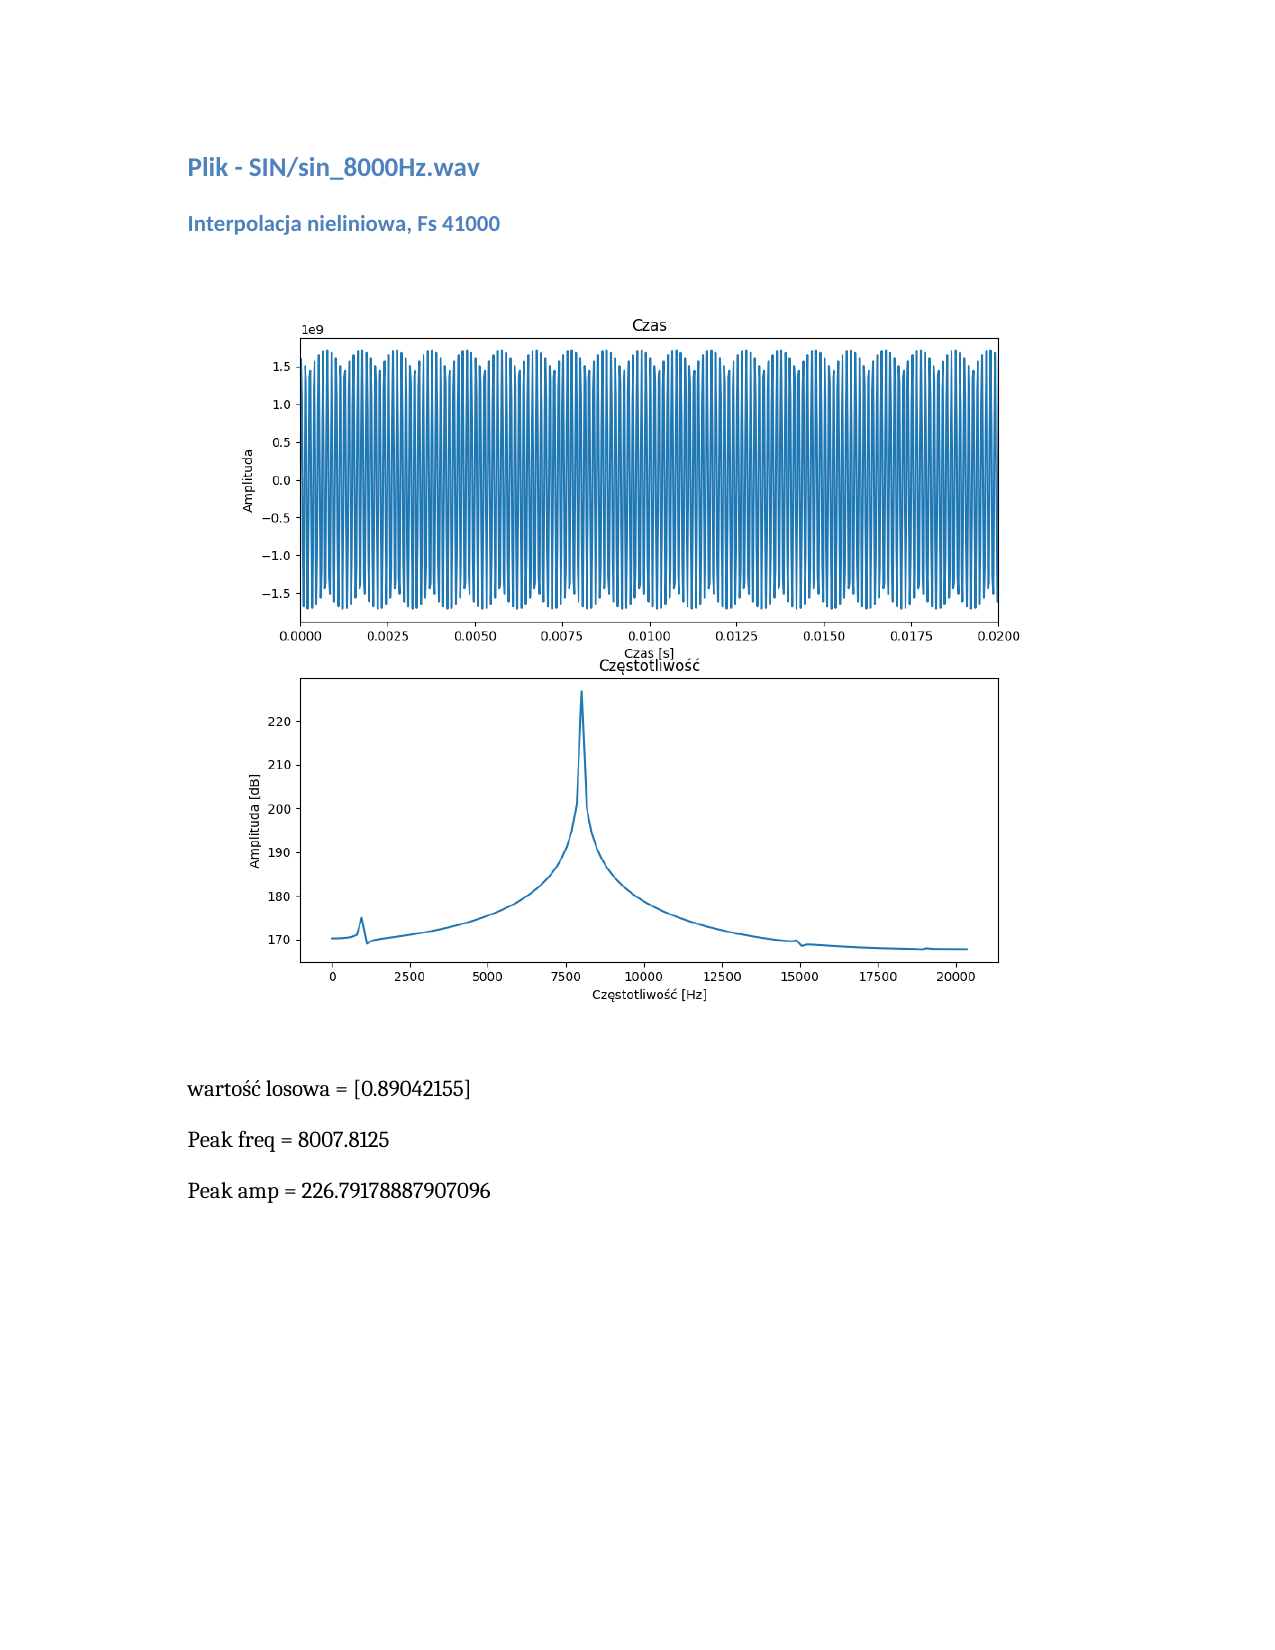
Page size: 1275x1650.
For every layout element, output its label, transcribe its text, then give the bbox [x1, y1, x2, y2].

subtitle Interpolacja nieliniowa, Fs 41000 [187, 209, 1087, 237]
text Peak amp = 226.79178887907096 [187, 1178, 1087, 1204]
picture [187, 241, 1088, 1051]
subtitle Plik - SIN/sin_8000Hz.wav [187, 150, 1087, 183]
text Peak freq = 8007.8125 [187, 1127, 1087, 1153]
text wartość losowa = [0.89042155] [187, 1076, 1087, 1102]
